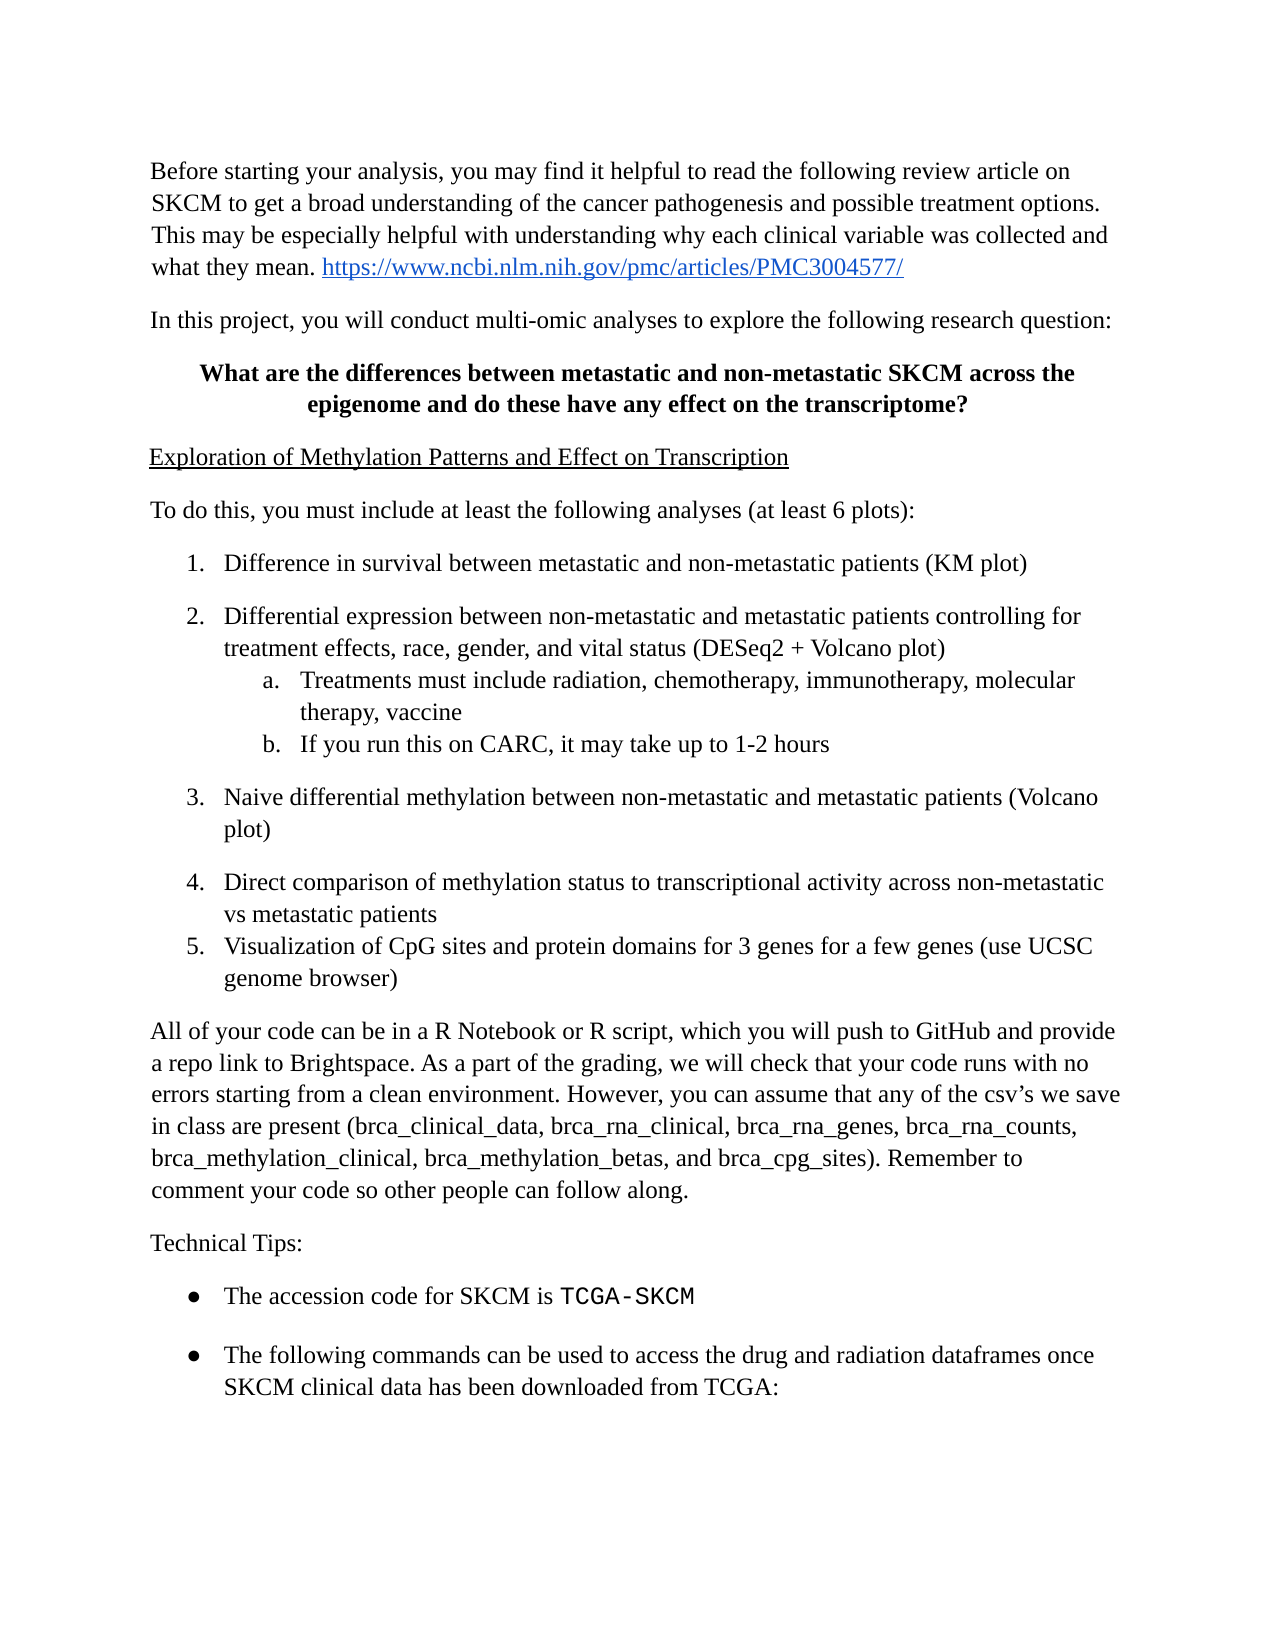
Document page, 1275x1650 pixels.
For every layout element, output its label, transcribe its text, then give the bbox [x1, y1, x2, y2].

list Naive differential methylation between non-metastatic and metastatic patients (Volcano plot) [186, 782, 1122, 843]
list If you run this on CARC, it may take up to 1-2 hours [262, 729, 1122, 758]
list Direct comparison of methylation status to transcriptional activity across non-metastatic vs metastatic patients [186, 867, 1122, 928]
list The following commands can be used to access the drug and radiation dataframes once SKCM clinical data has been downloaded from TCGA: [186, 1340, 1122, 1400]
text What are the differences between metastatic and non-metastatic SKCM across the epigenome and do these have any effect on the transcriptome? [150, 358, 1124, 418]
list Visualization of CpG sites and protein domains for 3 genes for a few genes (use UCSC genome browser) [186, 931, 1122, 992]
text To do this, you must include at least the following analyses (at least 6 plots): [150, 495, 1122, 524]
text All of your code can be in a R Notebook or R script, which you will push to GitHub and provide a repo link to Brightspace. As a part of the grading, we will check that your code runs with no errors starting from a clean environment. However, you can assume that any of the csv’s we save in class are present (brca_clinical_data, brca_rna_clinical, brca_rna_genes, brca_rna_counts, brca_methylation_clinical, brca_methylation_betas, and brca_cpg_sites). Remember to comment your code so other people can follow along. [150, 1016, 1122, 1204]
list Difference in survival between metastatic and non-metastatic patients (KM plot) [186, 548, 1122, 577]
text Before starting your analysis, you may find it helpful to read the following review article on SKCM to get a broad understanding of the cancer pathogenesis and possible treatment options. This may be especially helpful with understanding why each clinical variable was collected and what they mean. https://www.ncbi.nlm.nih.gov/pmc/articles/PMC3004577/ [150, 156, 1122, 281]
text Technical Tips: [150, 1228, 1122, 1257]
list The accession code for SKCM is TCGA-SKCM [186, 1281, 1122, 1312]
list Differential expression between non-metastatic and metastatic patients controlling for treatment effects, race, gender, and vital status (DESeq2 + Volcano plot) [186, 601, 1122, 662]
subtitle Exploration of Methylation Patterns and Effect on Transcription [148, 442, 1124, 471]
text In this project, you will conduct multi-omic analyses to explore the following research question: [150, 305, 1122, 333]
list Treatments must include radiation, chemotherapy, immunotherapy, molecular therapy, vaccine [262, 665, 1122, 726]
